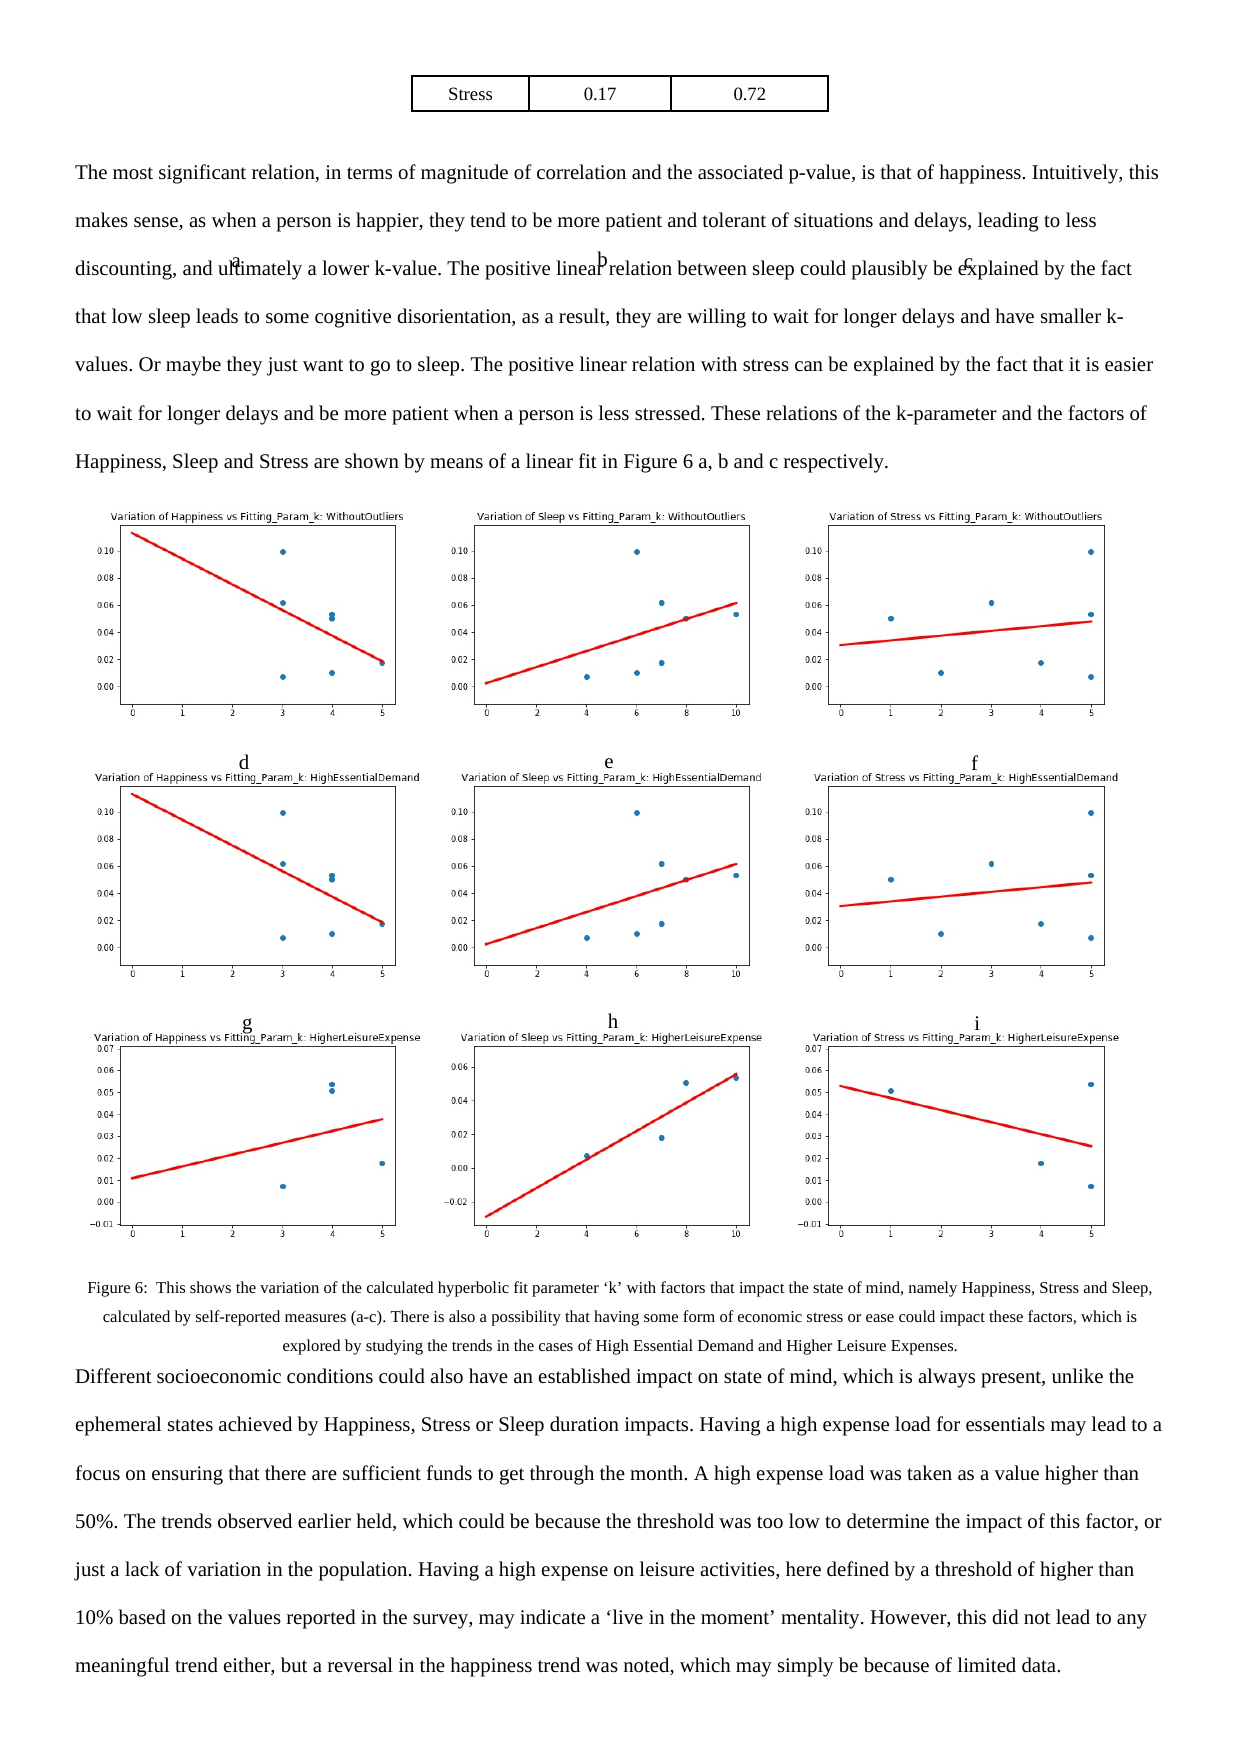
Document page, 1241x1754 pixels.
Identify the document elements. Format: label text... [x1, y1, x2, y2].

table_cell 0.17 [530, 77, 670, 110]
table_cell 0.72 [672, 77, 827, 110]
subtitle Figure 6: This shows the variation of the calculated hyperbolic fit parameter ‘k’ with factors that impact the state of mind, namely Happiness, Stress and Sleep, calculated by self-reported measures (a-c). There is also a possibility that having some form of economic stress or ease could impact these factors, which is explored by studying the trends in the cases of High Essential Demand and Higher Leisure Expenses. [75, 1278, 1165, 1355]
picture [75, 1017, 1139, 1254]
table_cell Stress [413, 77, 528, 110]
text The most significant relation, in terms of magnitude of correlation and the associated p-value, is that of happiness. Intuitively, this makes sense, as when a person is happier, they tend to be more patient and tolerant of situations and delays, leading to less discounting, and ultimately a lower k-value. The positive linear relation between sleep could plausibly be explained by the fact that low sleep leads to some cognitive disorientation, as a result, they are willing to wait for longer delays and have smaller k-values. Or maybe they just want to go to sleep. The positive linear relation with stress can be explained by the fact that it is easier to wait for longer delays and be more patient when a person is less stressed. These relations of the k-parameter and the factors of Happiness, Sleep and Stress are shown by means of a linear fit in Figure 6 a, b and c respectively. [75, 160, 1165, 473]
text Different socioeconomic conditions could also have an established impact on state of mind, which is always present, unlike the ephemeral states achieved by Happiness, Stress or Sleep duration impacts. Having a high expense load for essentials may lead to a focus on ensuring that there are sufficient funds to get through the month. A high expense load was taken as a value higher than 50%. The trends observed earlier held, which could be because the threshold was too low to determine the impact of this factor, or just a lack of variation in the population. Having a high expense on leisure activities, here defined by a threshold of higher than 10% based on the values reported in the survey, may indicate a ‘live in the moment’ mentality. However, this did not lead to any meaningful trend either, but a reversal in the happiness trend was noted, which may simply be because of limited data. [75, 1364, 1165, 1677]
picture [75, 757, 1139, 994]
picture [75, 496, 1139, 733]
